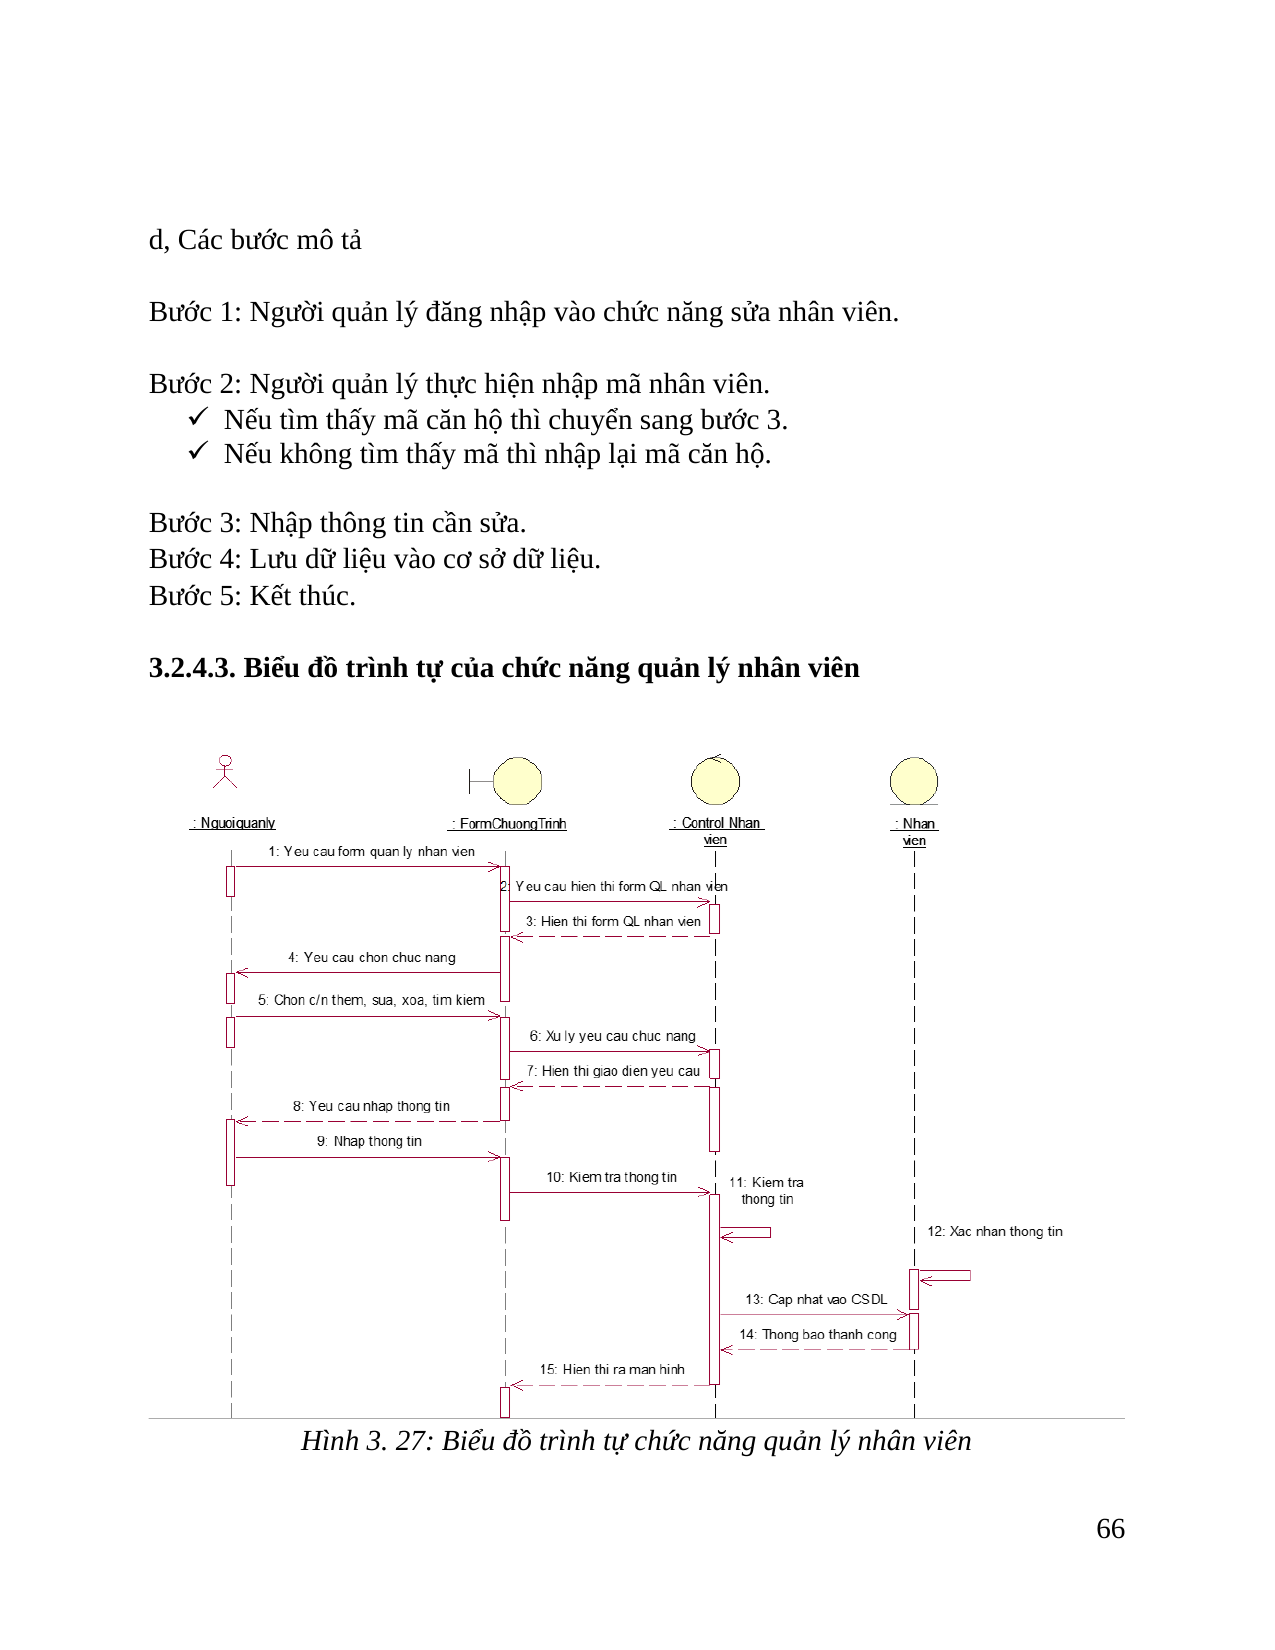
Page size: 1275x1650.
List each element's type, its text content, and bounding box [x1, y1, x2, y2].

text Bước 1: Người quản lý đăng nhập vào chức năng sửa nhân viên. [148, 294, 1125, 328]
picture [148, 722, 1125, 1421]
text Bước 3: Nhập thông tin cần sửa. [148, 506, 1125, 539]
list 3.2.4.3. Biểu đồ trình tự của chức năng quản lý nhân viên [148, 650, 1125, 683]
text Bước 5: Kết thúc. [148, 578, 1125, 611]
text Bước 4: Lưu dữ liệu vào cơ sở dữ liệu. [148, 542, 1125, 575]
text d, Các bước mô tả [148, 222, 1125, 256]
list Nếu tìm thấy mã căn hộ thì chuyển sang bước 3. [186, 402, 1125, 436]
text Bước 2: Người quản lý thực hiện nhập mã nhân viên. [148, 366, 1125, 400]
text Hình 3. 27: Biểu đồ trình tự chức năng quản lý nhân viên [150, 1423, 1125, 1456]
list Nếu không tìm thấy mã thì nhập lại mã căn hộ. [186, 436, 1125, 469]
